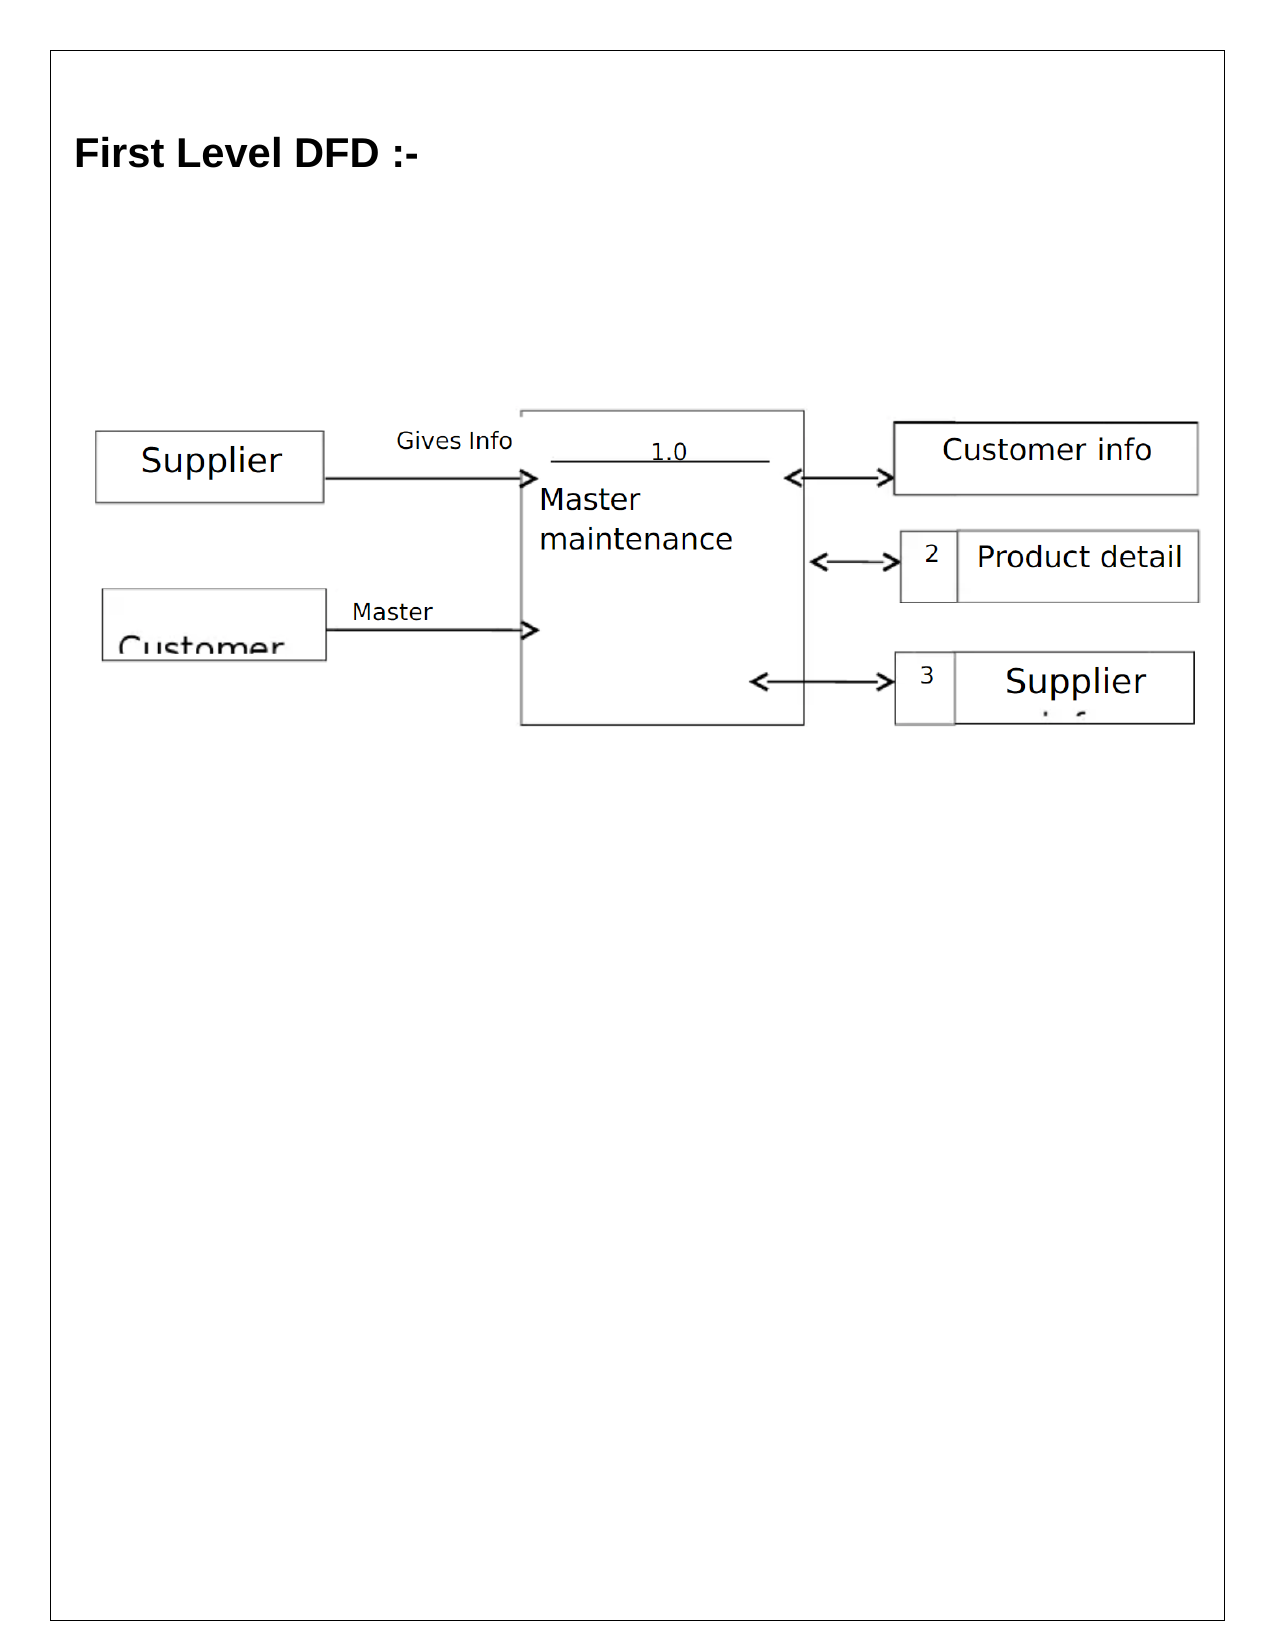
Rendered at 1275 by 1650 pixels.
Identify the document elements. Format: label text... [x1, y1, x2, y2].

picture [58, 260, 1214, 826]
text First Level DFD :- [74, 128, 1214, 176]
